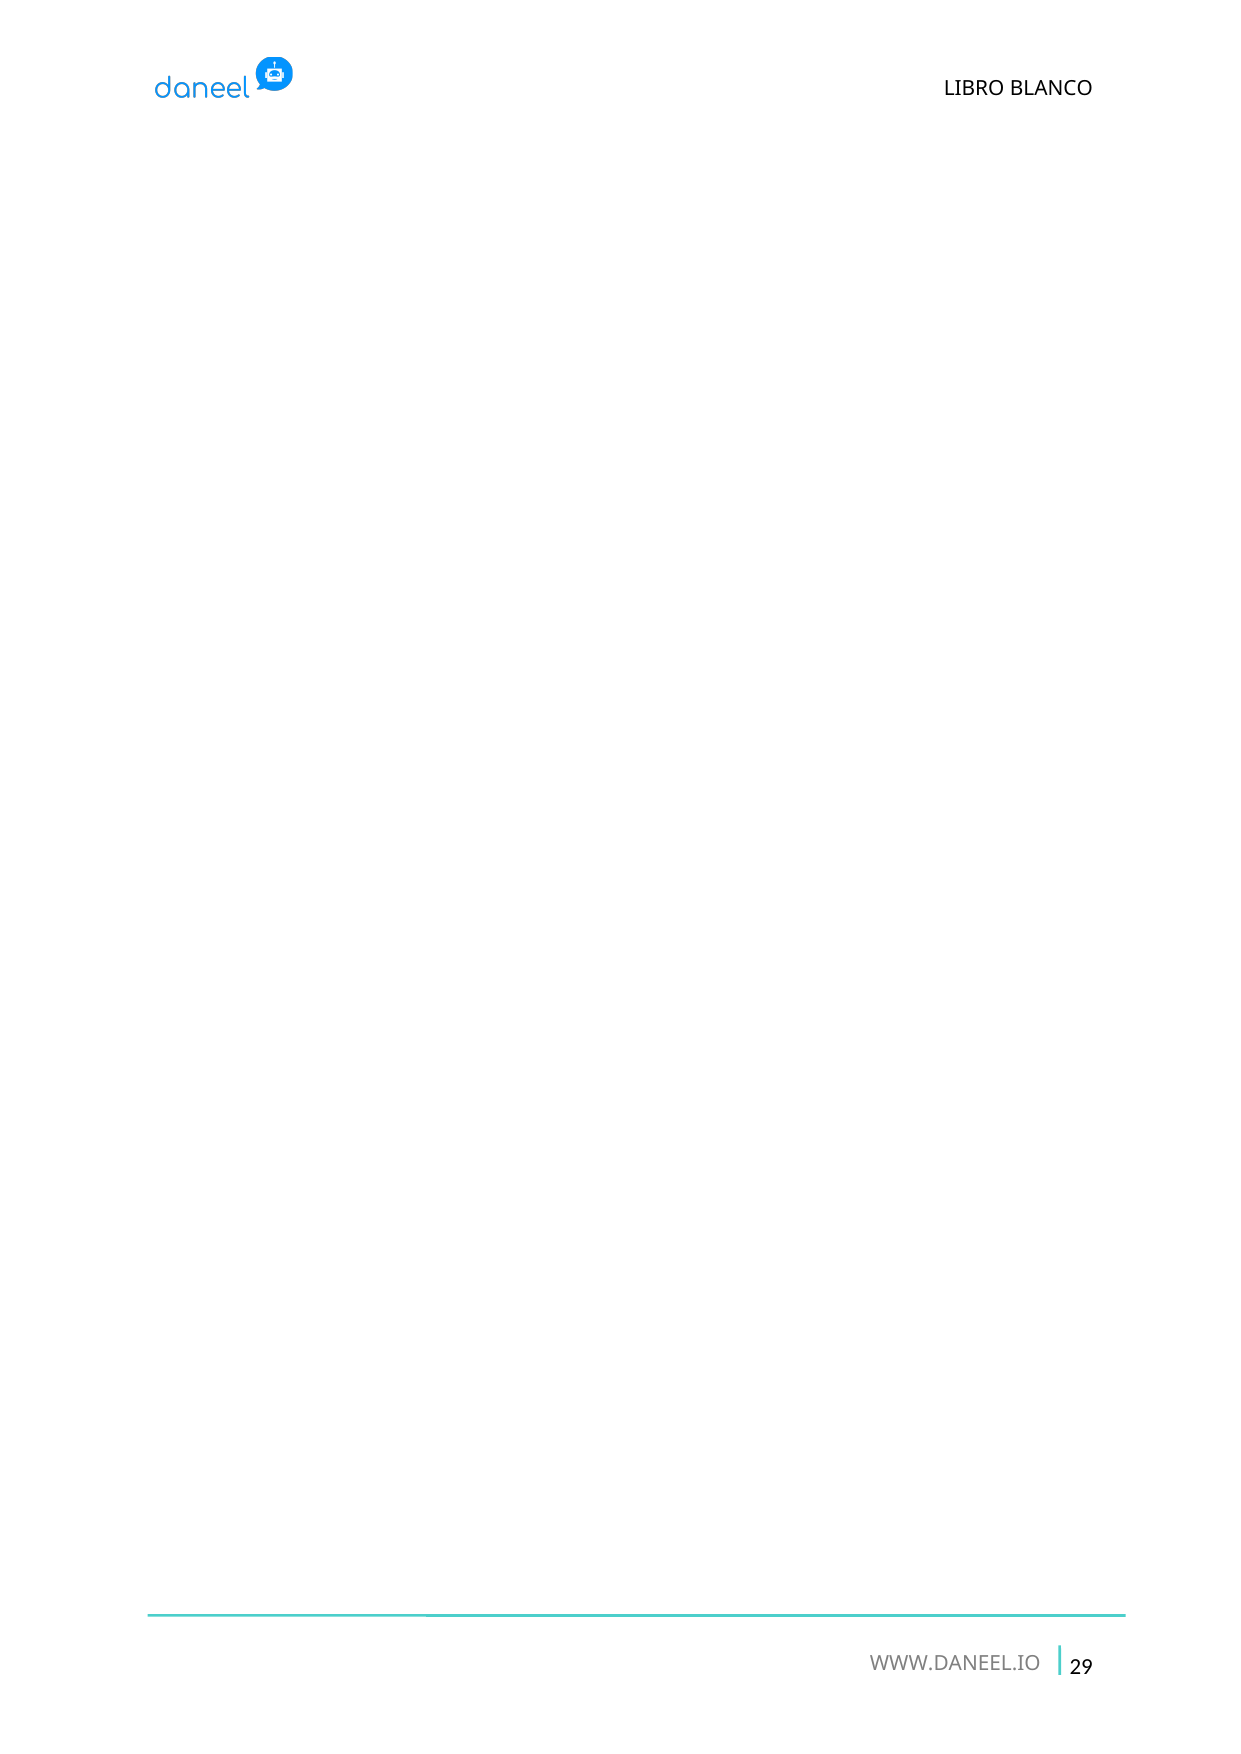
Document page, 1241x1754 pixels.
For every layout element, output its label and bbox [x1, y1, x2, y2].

picture [155, 57, 293, 98]
